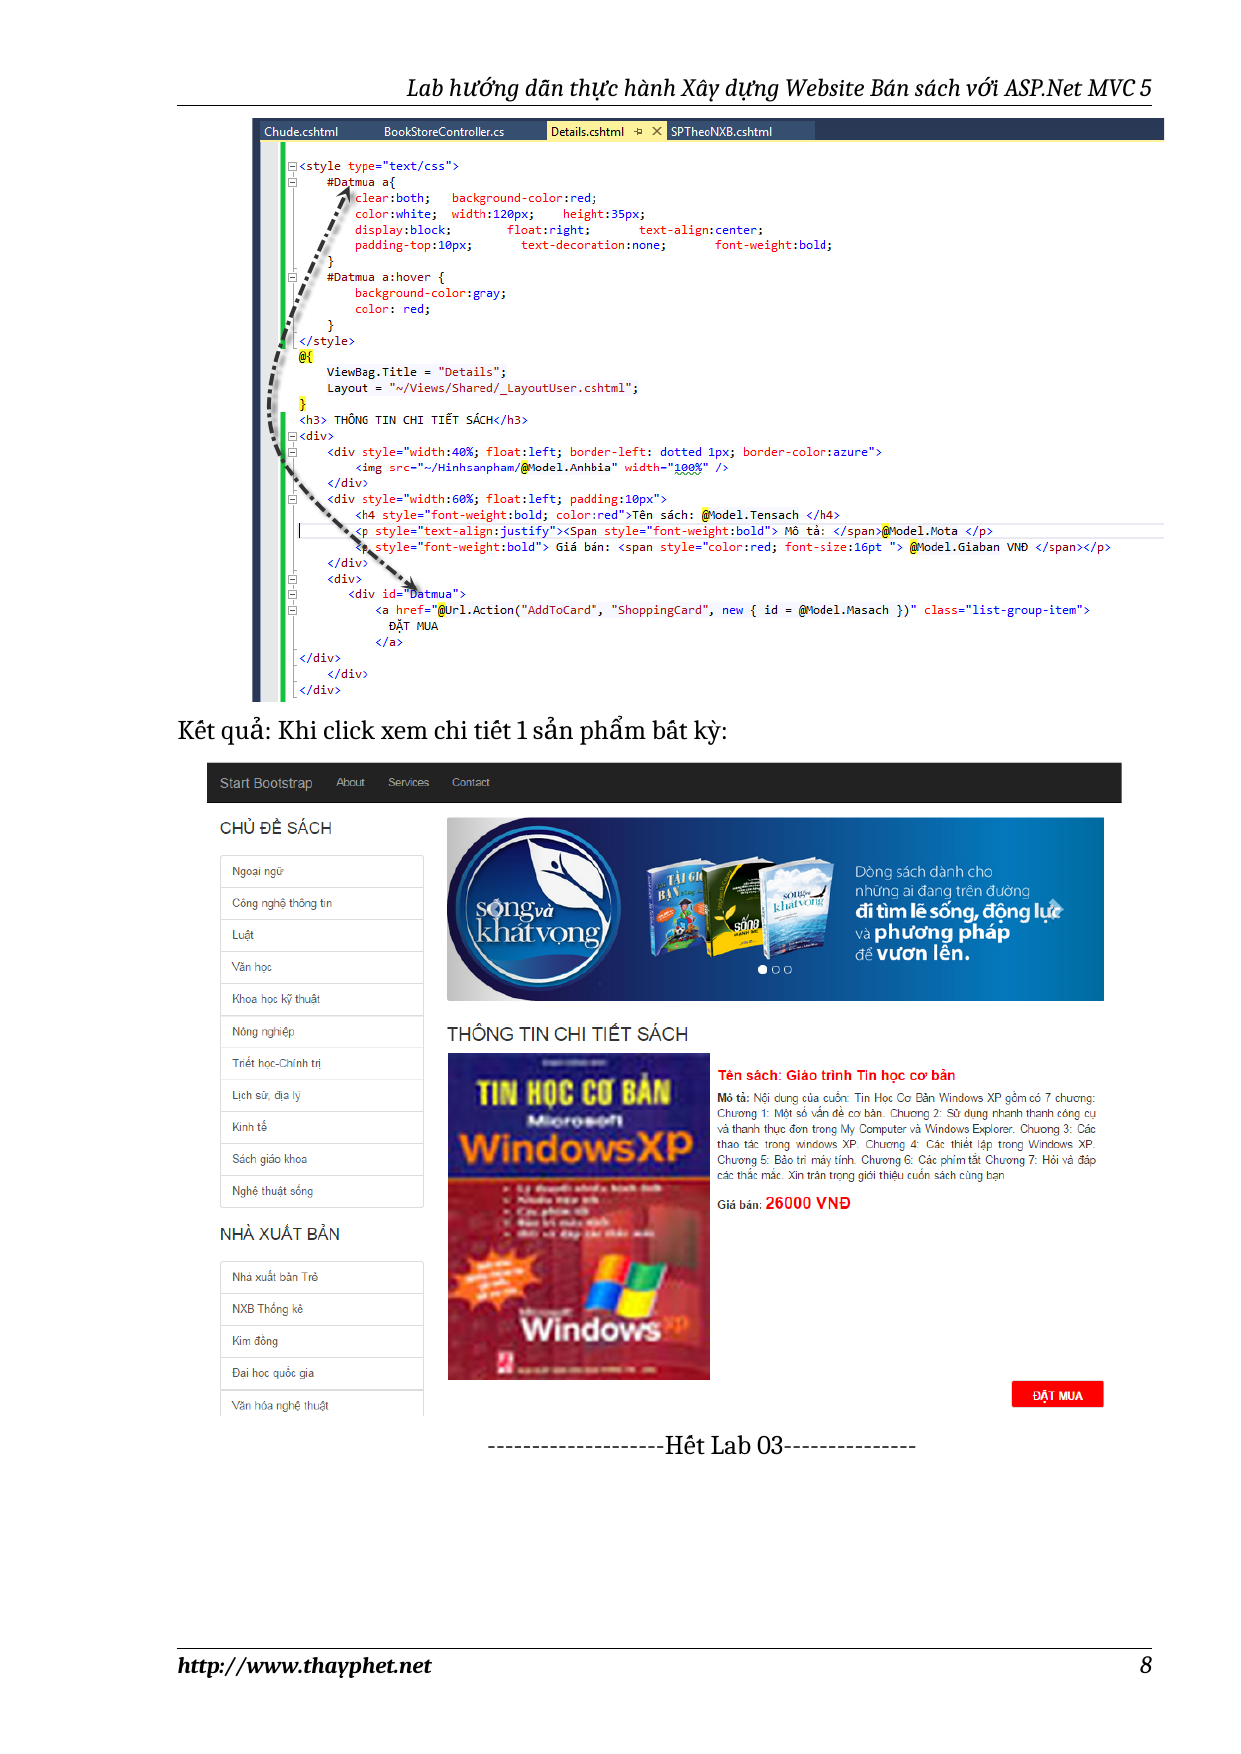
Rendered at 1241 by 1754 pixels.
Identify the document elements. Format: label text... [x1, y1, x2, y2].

picture [252, 118, 1165, 702]
text Kết quả: Khi click xem chi tiết 1 sản phẩm bất kỳ: [177, 715, 1152, 746]
picture [207, 761, 1122, 1416]
text --------------------Hết Lab 03--------------- [177, 1430, 1152, 1461]
